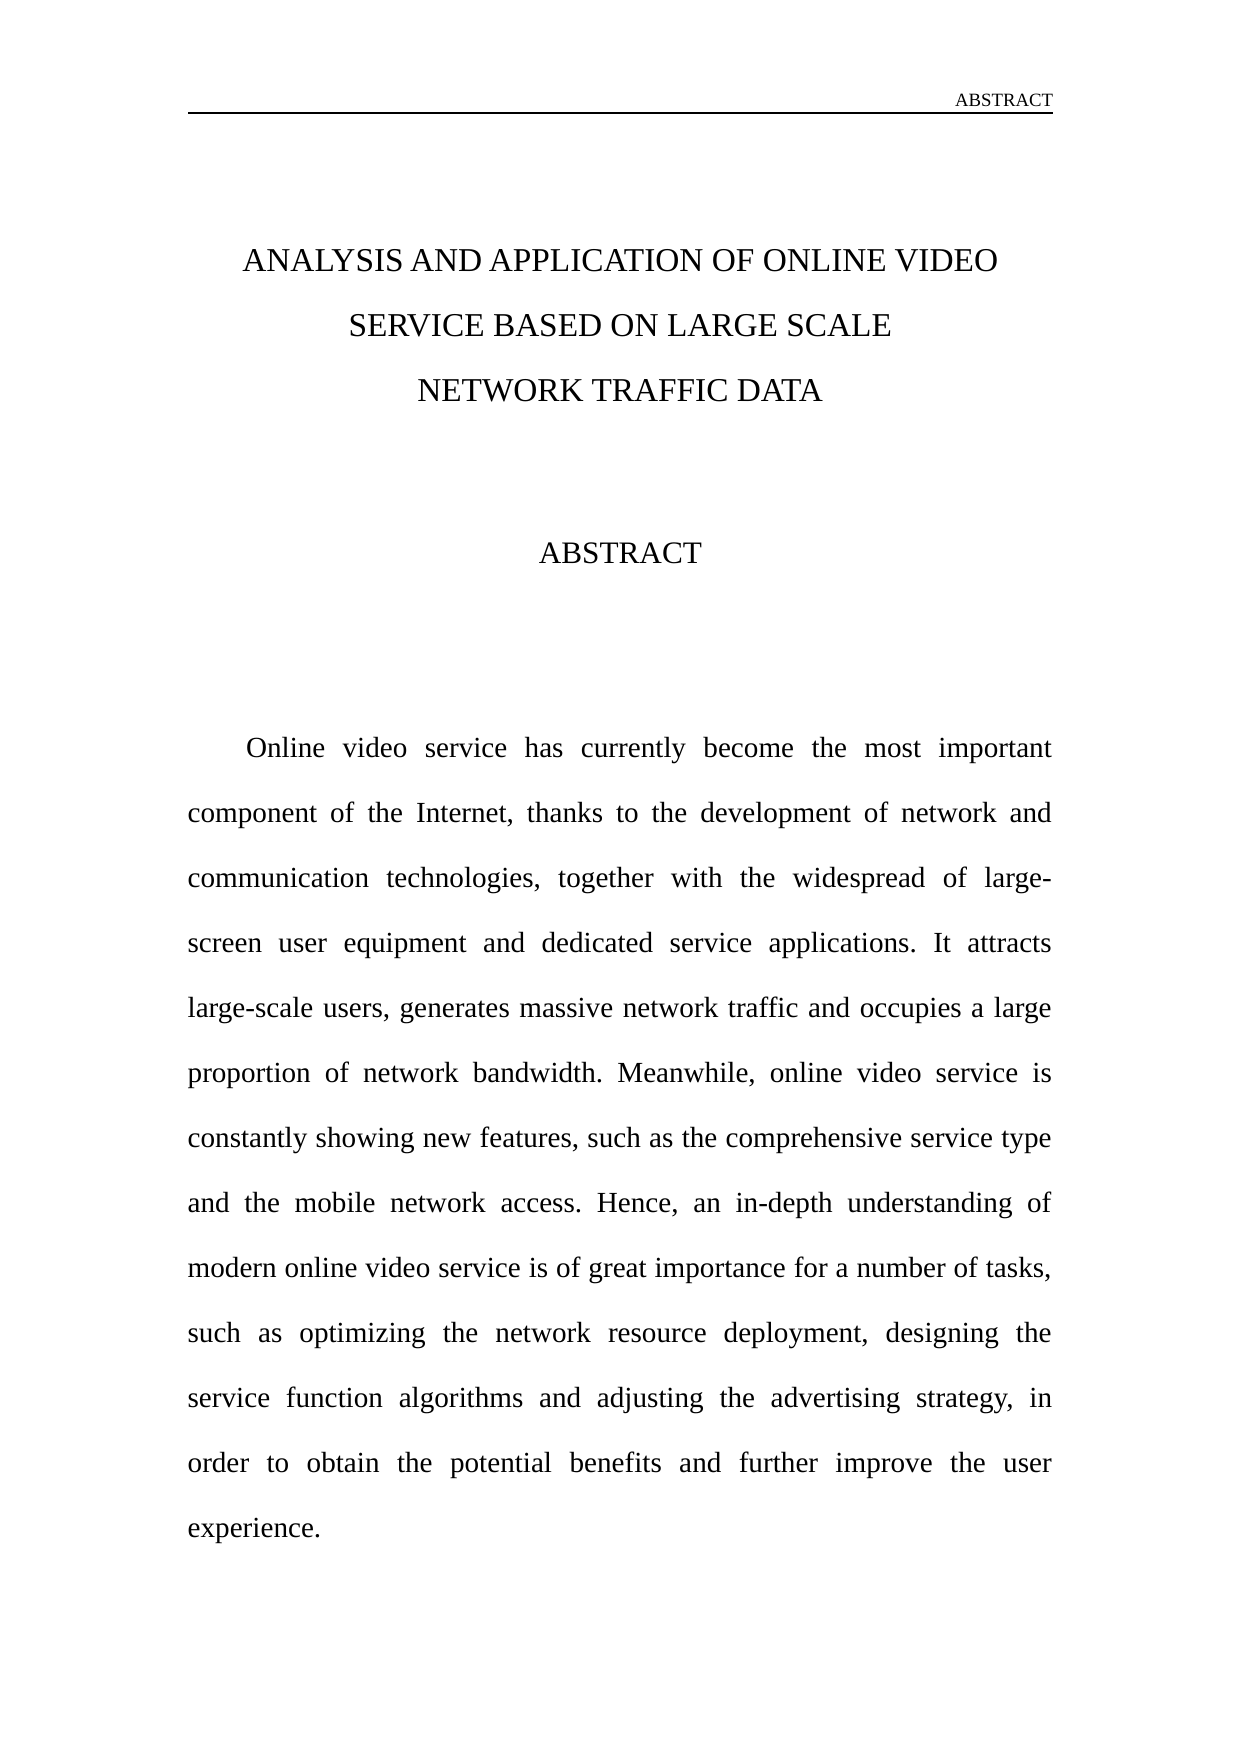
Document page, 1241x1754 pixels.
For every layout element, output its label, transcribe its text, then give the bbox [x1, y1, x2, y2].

text Online video service has currently become the most important component of the Internet, thanks to the development of network and communication technologies, together with the widespread of large-screen user equipment and dedicated service applications. It attracts large-scale users, generates massive network traffic and occupies a large proportion of network bandwidth. Meanwhile, online video service is constantly showing new features, such as the comprehensive service type and the mobile network access. Hence, an in-depth understanding of modern online video service is of great importance for a number of tasks, such as optimizing the network resource deployment, designing the service function algorithms and adjusting the advertising strategy, in order to obtain the potential benefits and further improve the user experience. [187, 714, 1053, 1559]
text ANALYSIS AND APPLICATION OF ONLINE VIDEO SERVICE BASED ON LARGE SCALE [187, 227, 1053, 357]
text NETWORK TRAFFIC DATA [187, 357, 1053, 422]
text ABSTRACT [187, 519, 1053, 584]
